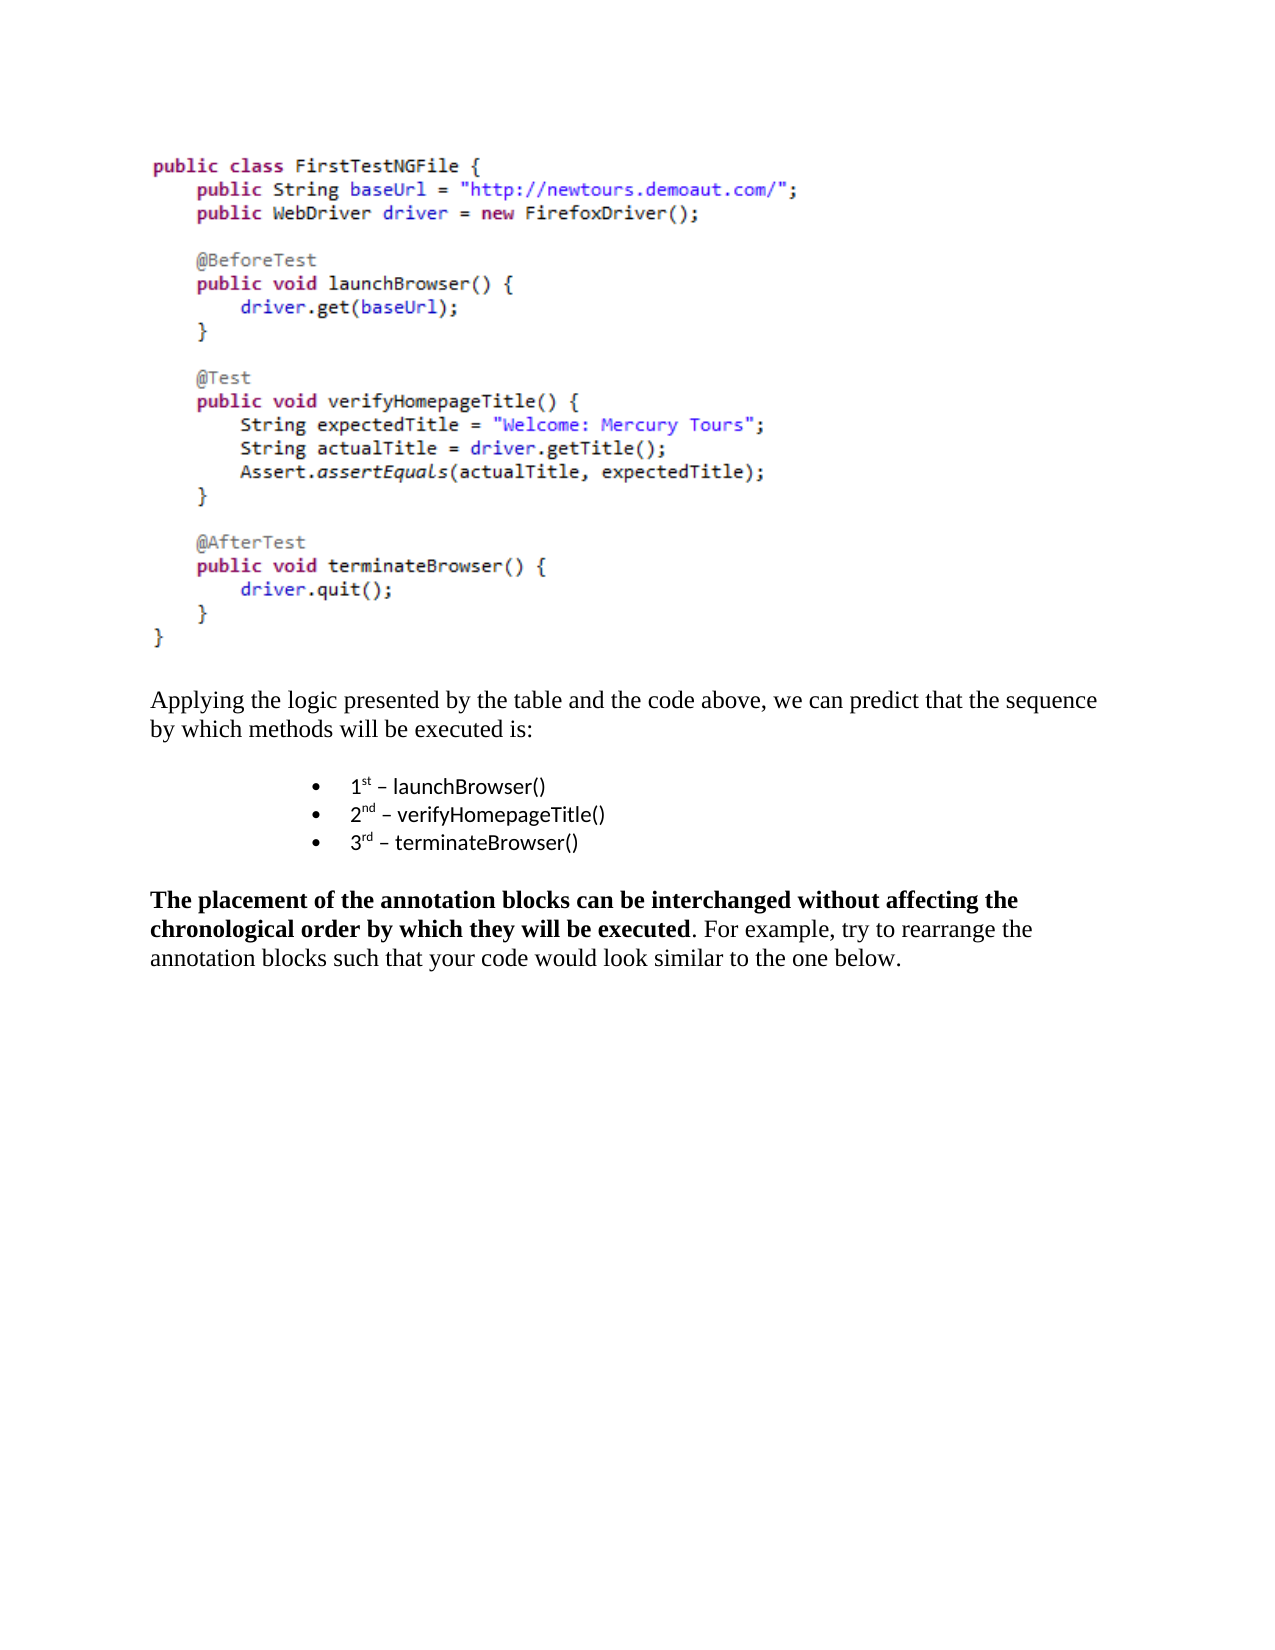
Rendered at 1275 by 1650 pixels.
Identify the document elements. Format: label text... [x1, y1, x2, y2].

text The placement of the annotation blocks can be interchanged without affecting the chronological order by which they will be executed. For example, try to rearrange the annotation blocks such that your code would look similar to the one below. [150, 885, 1125, 972]
picture [150, 150, 802, 657]
list 1st – launchBrowser() [312, 772, 1125, 800]
list 2nd – verifyHomepageTitle() [312, 800, 1125, 828]
text Applying the logic presented by the table and the code above, we can predict that the sequence by which methods will be executed is: [150, 685, 1125, 743]
list 3rd – terminateBrowser() [312, 828, 1125, 856]
